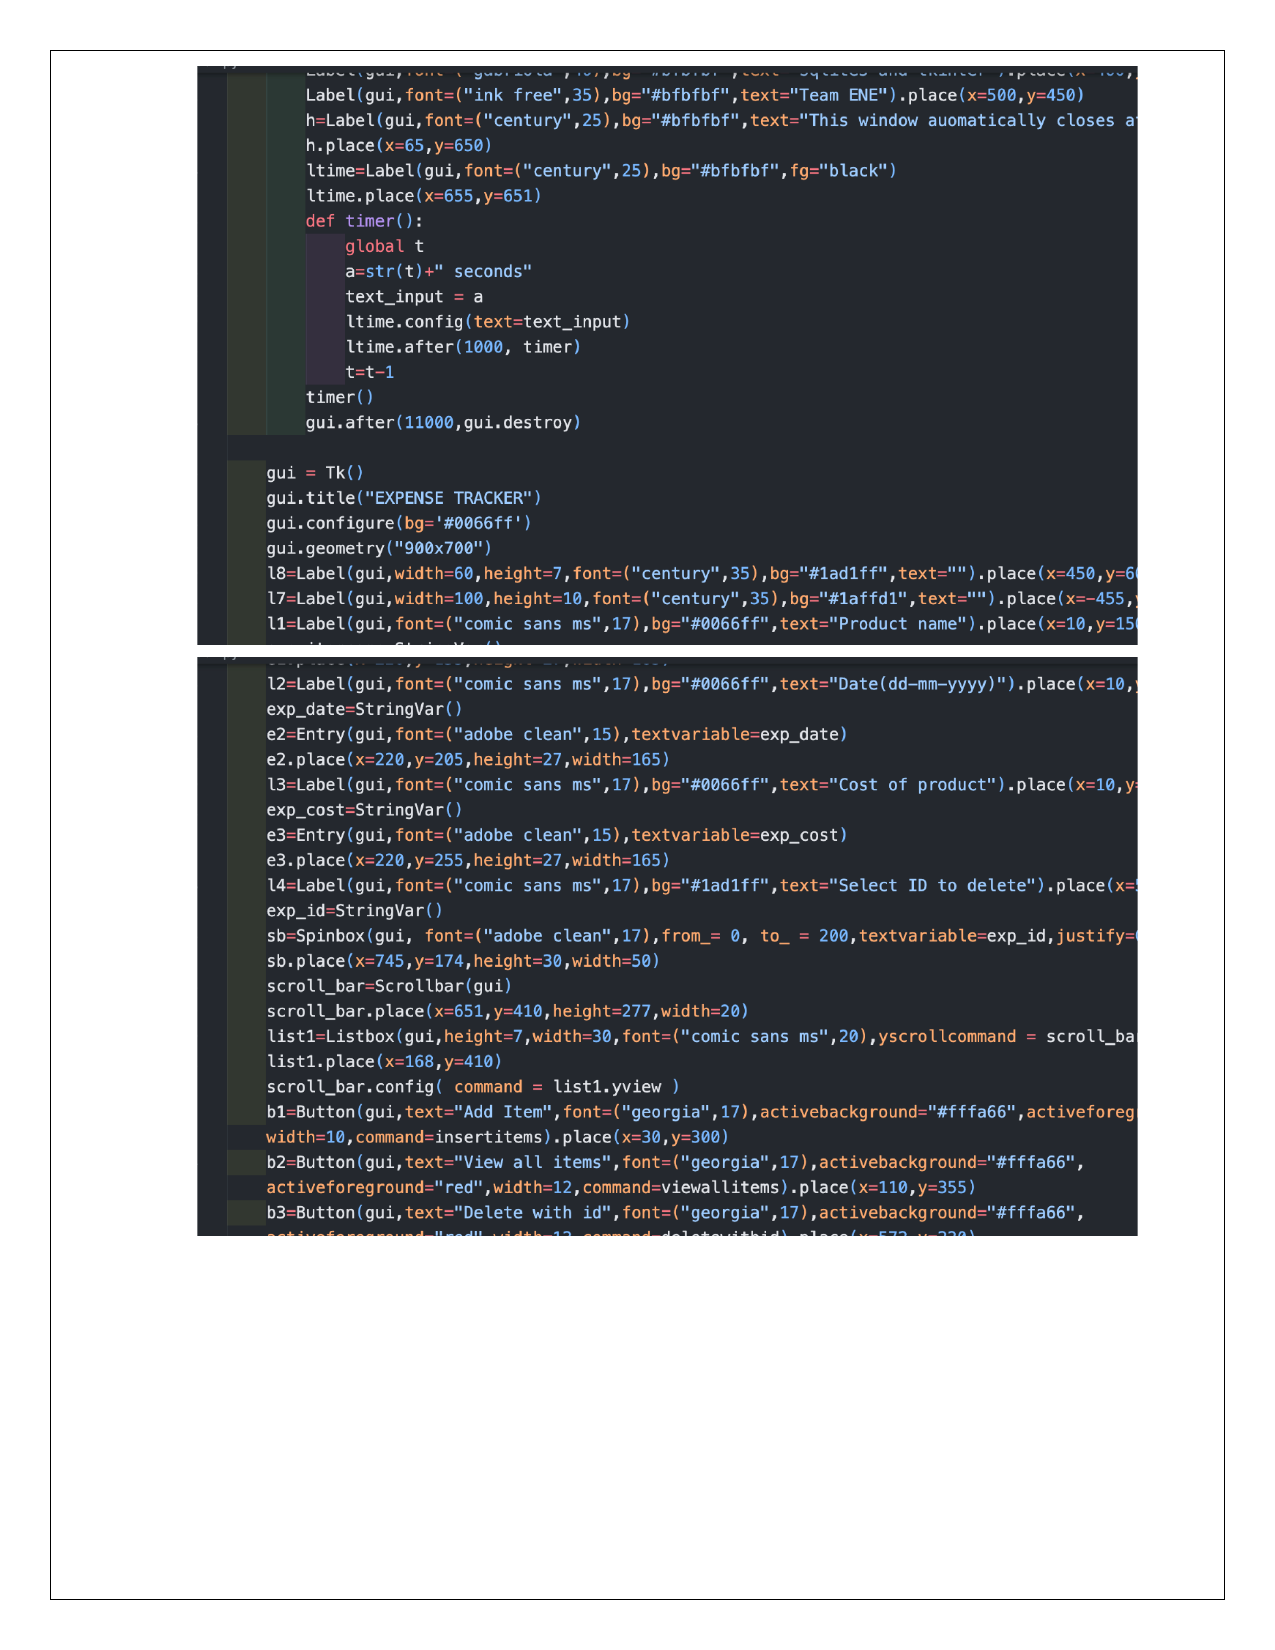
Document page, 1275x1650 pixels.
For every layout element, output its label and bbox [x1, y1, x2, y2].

picture [197, 66, 1138, 645]
picture [197, 657, 1138, 1236]
